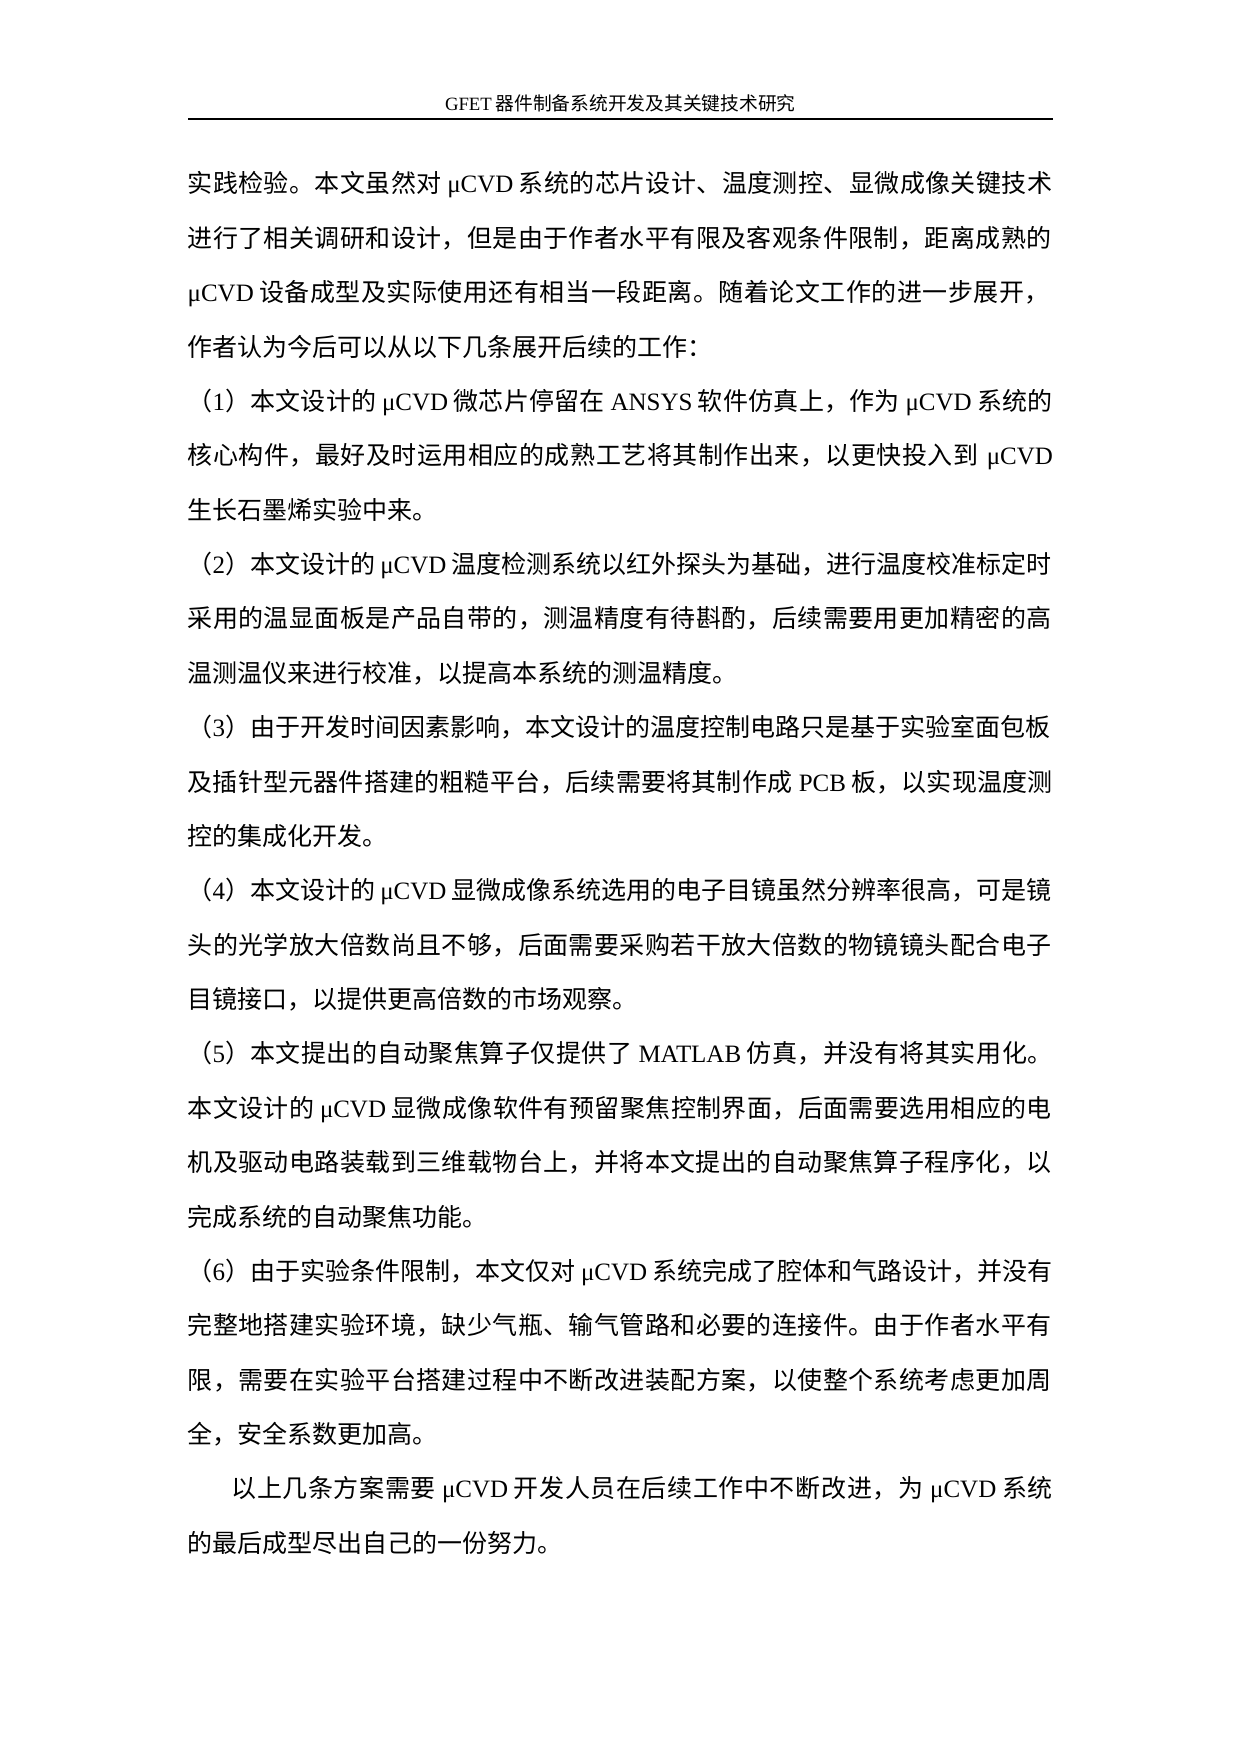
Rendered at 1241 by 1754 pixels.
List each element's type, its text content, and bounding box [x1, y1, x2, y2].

list 以上几条方案需要μCVD开发人员在后续工作中不断改进，为μCVD系统的最后成型尽出自己的一份努力。 [187, 1469, 1053, 1559]
list 本文设计的μCVD显微成像系统选用的电子目镜虽然分辨率很高，可是镜头的光学放大倍数尚且不够，后面需要采购若干放大倍数的物镜镜头配合电子目镜接口，以提供更高倍数的市场观察。 [187, 871, 1053, 1016]
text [187, 164, 1053, 363]
list 由于实验条件限制，本文仅对μCVD系统完成了腔体和气路设计，并没有完整地搭建实验环境，缺少气瓶、输气管路和必要的连接件。由于作者水平有限，需要在实验平台搭建过程中不断改进装配方案，以使整个系统考虑更加周全，安全系数更加高。 [187, 1251, 1053, 1451]
list 本文设计的μCVD温度检测系统以红外探头为基础，进行温度校准标定时采用的温显面板是产品自带的，测温精度有待斟酌，后续需要用更加精密的高温测温仪来进行校准，以提高本系统的测温精度。 [187, 544, 1053, 689]
list 由于开发时间因素影响，本文设计的温度控制电路只是基于实验室面包板及插针型元器件搭建的粗糙平台，后续需要将其制作成PCB板，以实现温度测控的集成化开发。 [187, 708, 1053, 853]
list 本文提出的自动聚焦算子仅提供了MATLAB仿真，并没有将其实用化。本文设计的μCVD显微成像软件有预留聚焦控制界面，后面需要选用相应的电机及驱动电路装载到三维载物台上，并将本文提出的自动聚焦算子程序化，以完成系统的自动聚焦功能。 [187, 1034, 1053, 1233]
list 本文设计的μCVD微芯片停留在ANSYS软件仿真上，作为μCVD系统的核心构件，最好及时运用相应的成熟工艺将其制作出来，以更快投入到μCVD生长石墨烯实验中来。 [187, 381, 1053, 526]
